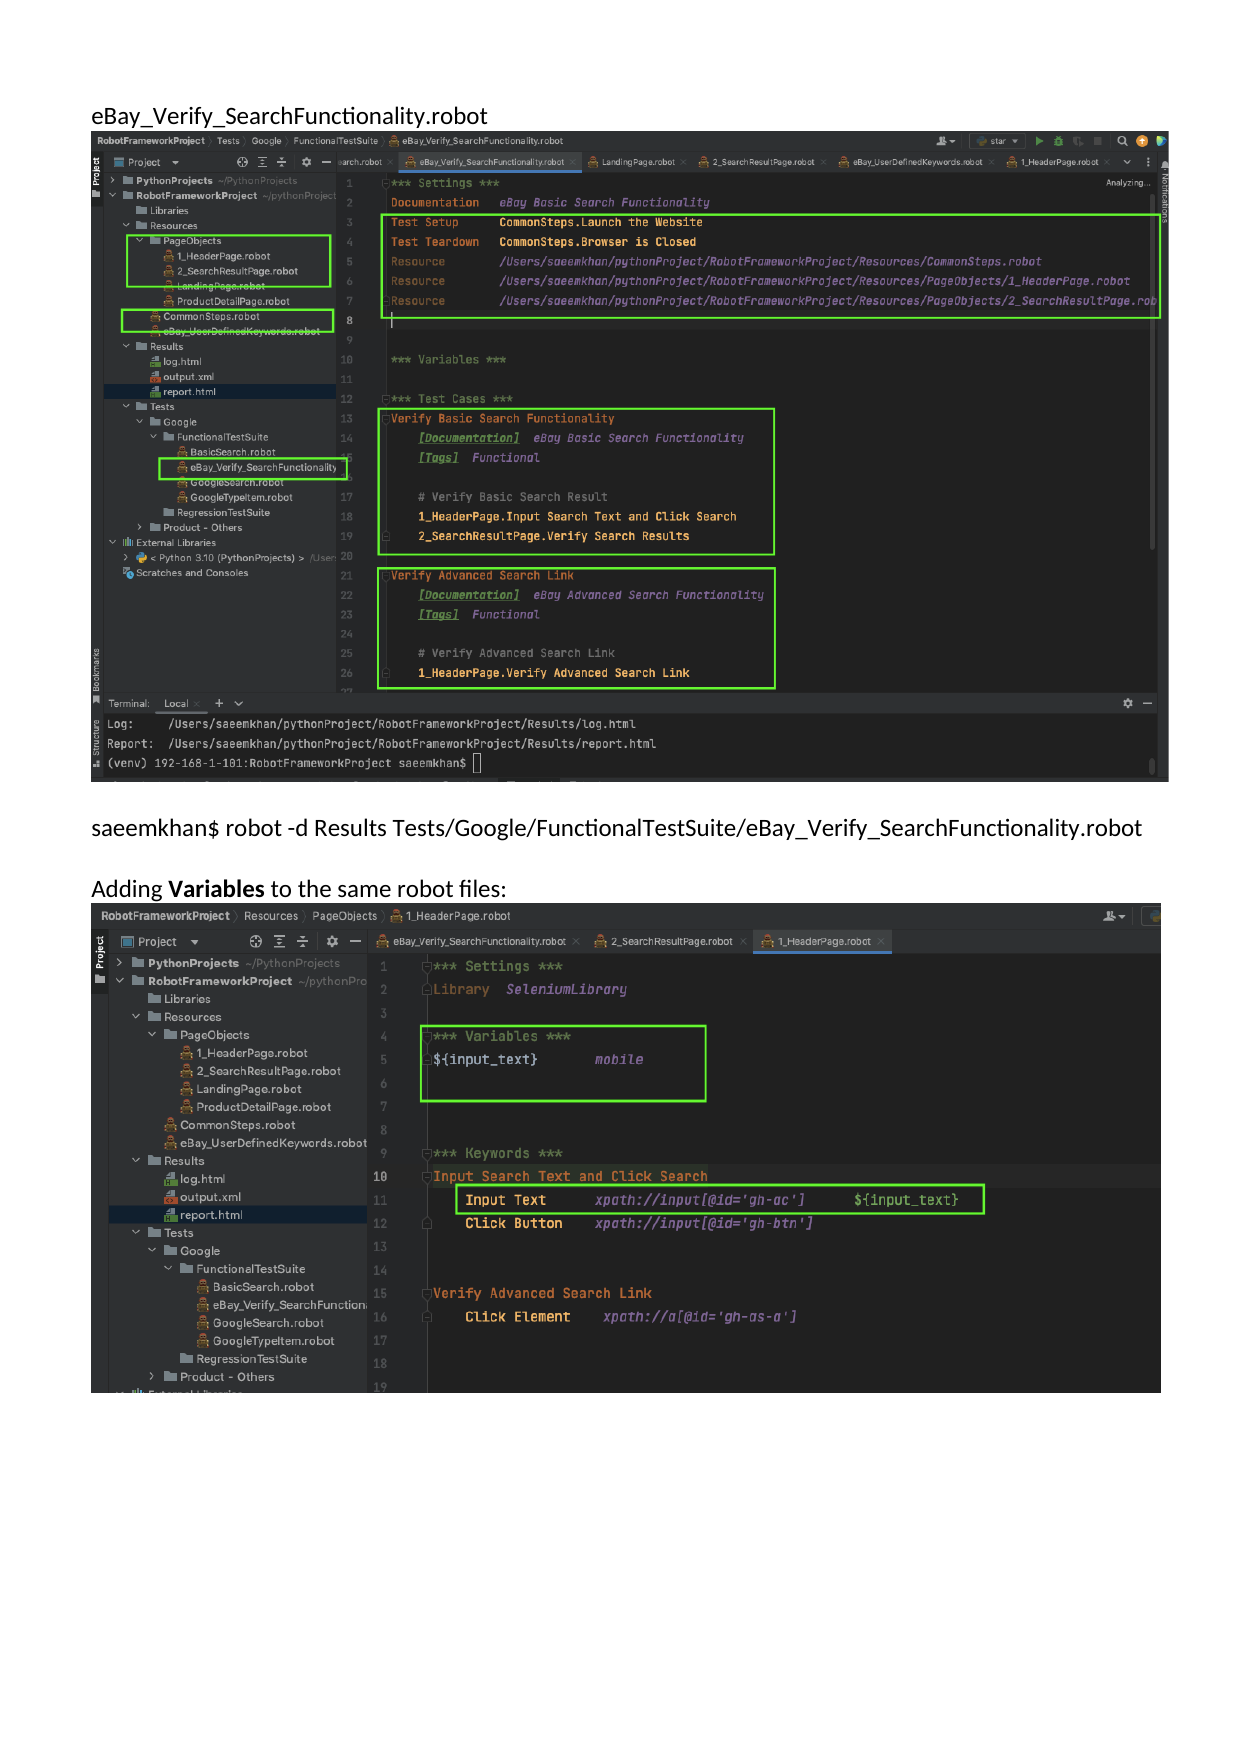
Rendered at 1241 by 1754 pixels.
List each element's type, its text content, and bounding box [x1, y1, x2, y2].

picture [91, 903, 1161, 1393]
text eBay_Verify_SearchFunctionality.robot [91, 100, 1169, 131]
picture [91, 131, 1169, 782]
text Adding Variables to the same robot files: [91, 873, 1169, 903]
text saeemkhan$ robot -d Results Tests/Google/FunctionalTestSuite/eBay_Verify_SearchFunctionality.robot [91, 812, 1169, 842]
